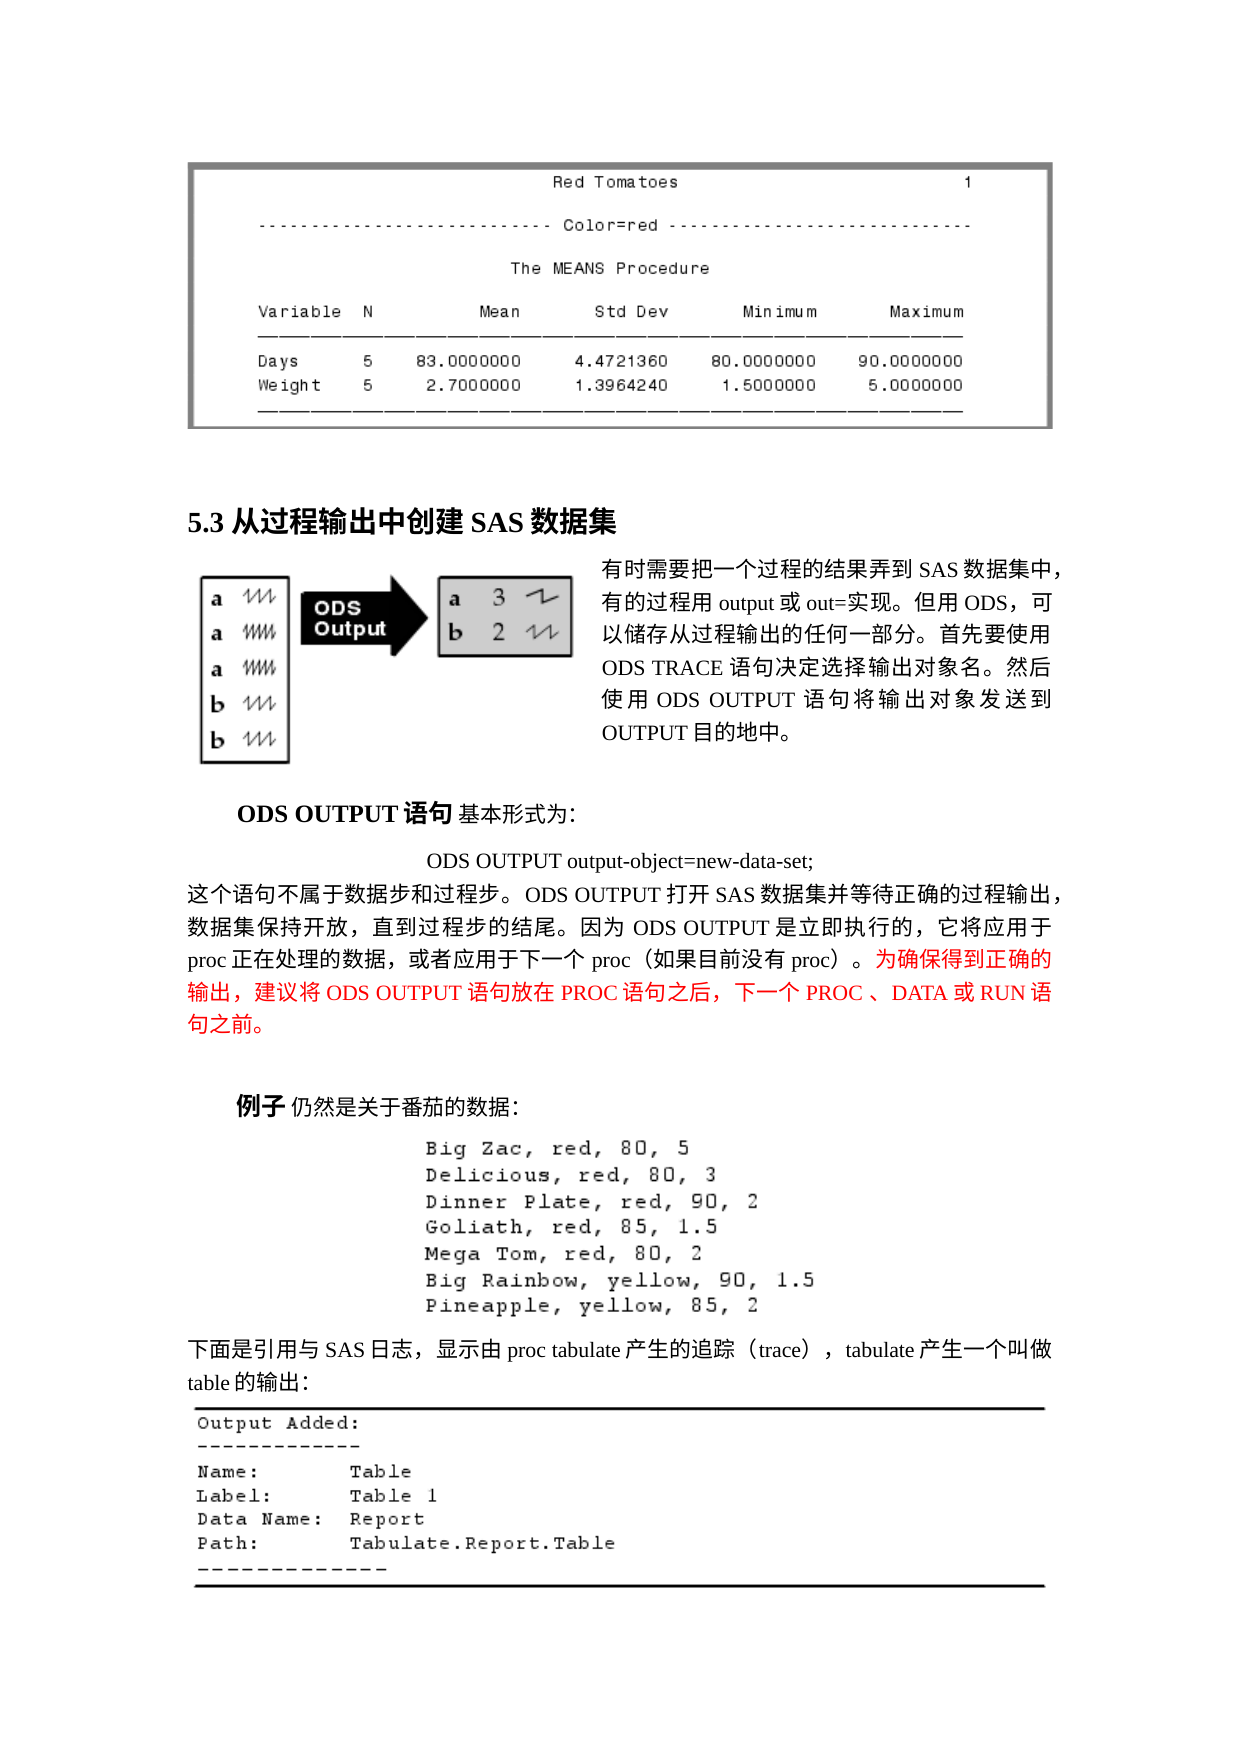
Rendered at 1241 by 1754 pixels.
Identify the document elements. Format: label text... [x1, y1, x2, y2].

text 这个语句不属于数据步和过程步。ODS OUTPUT打开SAS数据集并等待正确的过程输出，数据集保持开放，直到过程步的结尾。因为ODS OUTPUT是立即执行的，它将应用于proc正在处理的数据，或者应用于下一个proc（如果目前没有proc）。为确保得到正确的输出，建议将ODS OUTPUT语句放在PROC语句之后，下一个PROC 、DATA或RUN语句之前。 [187, 877, 1053, 1039]
picture [419, 1137, 821, 1323]
picture [190, 562, 583, 769]
text 例子 仍然是关于番茄的数据： [187, 1072, 1053, 1137]
subtitle 5.3 从过程输出中创建SAS数据集 [187, 487, 1053, 552]
text ODS OUTPUT语句 基本形式为： [187, 779, 1053, 844]
picture [187, 162, 1053, 429]
picture [187, 1397, 1053, 1592]
text ODS OUTPUT output-object=new-data-set; [187, 844, 1053, 877]
text 下面是引用与SAS日志，显示由proc tabulate产生的追踪（trace），tabulate产生一个叫做table的输出： [187, 1332, 1053, 1397]
